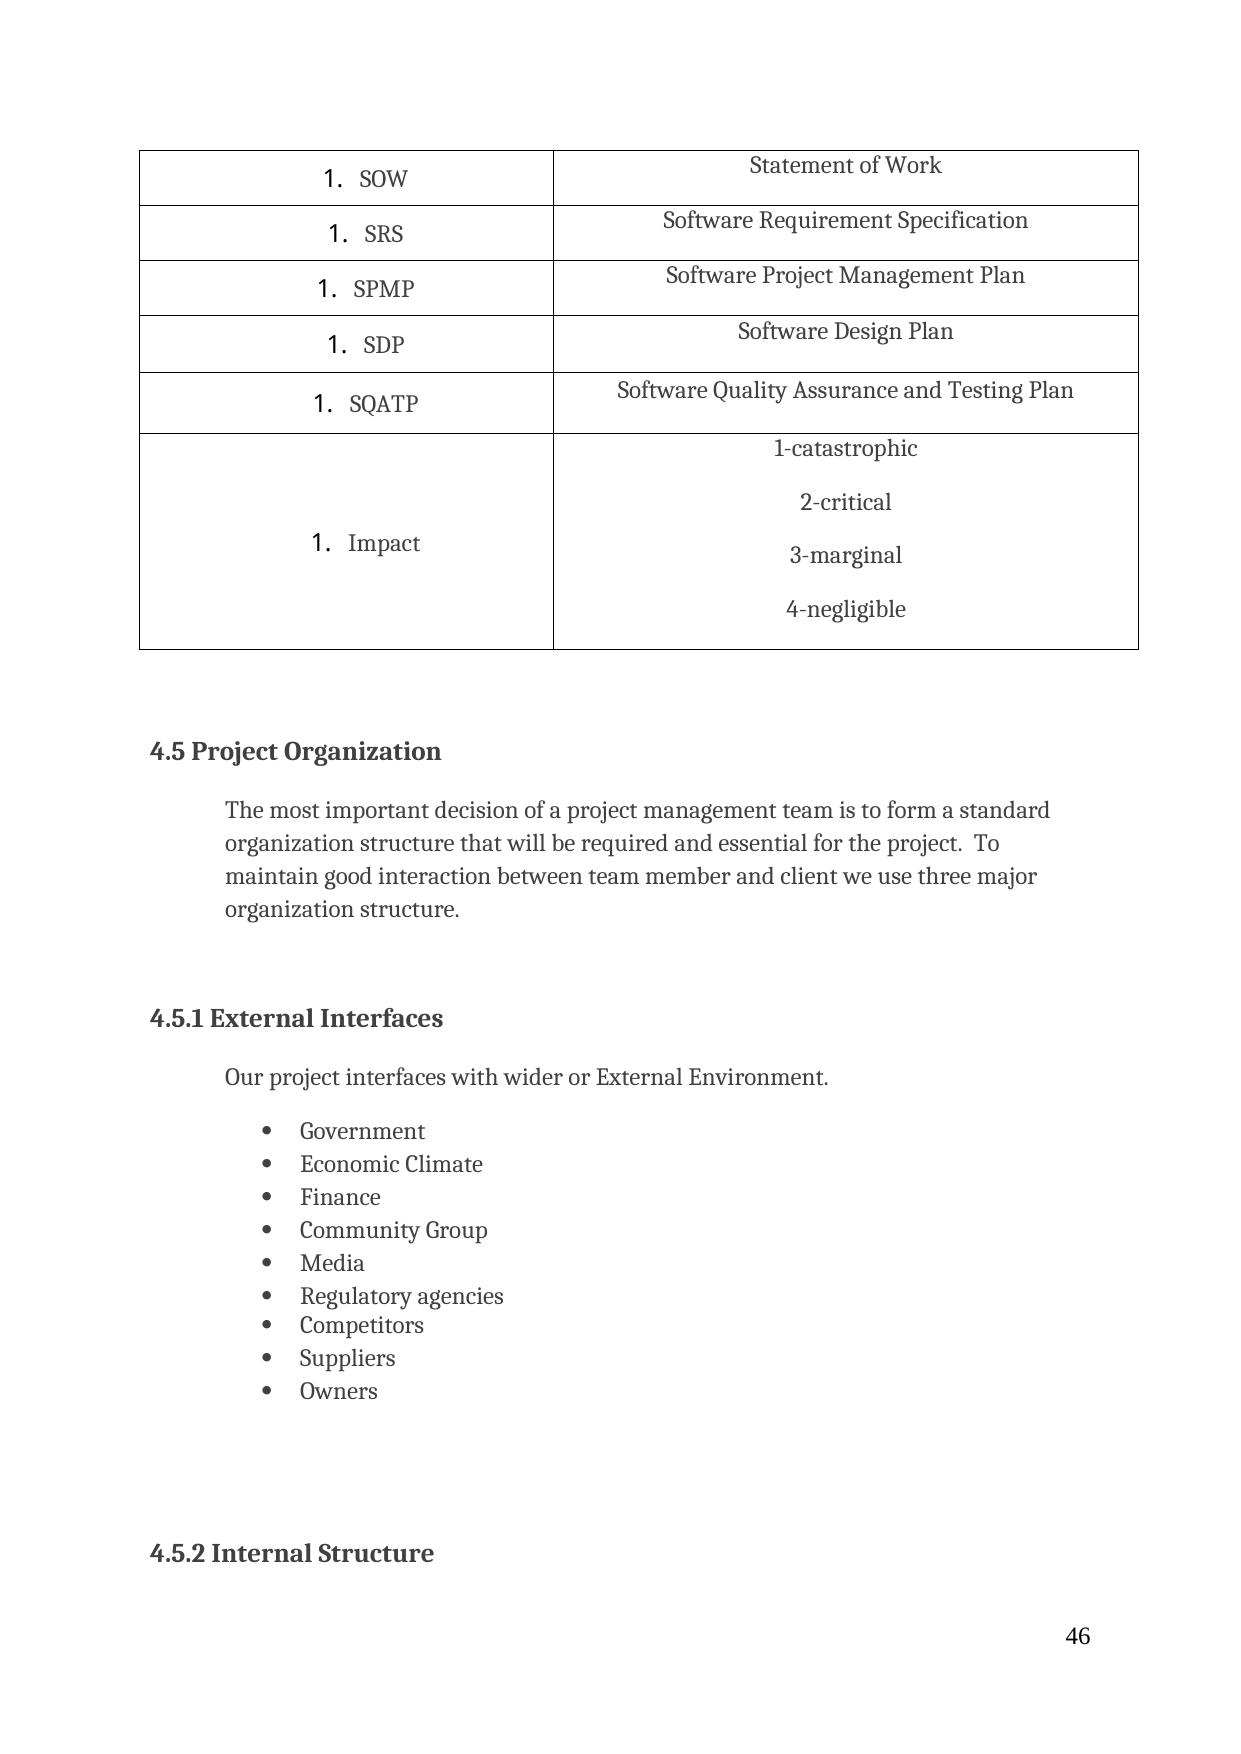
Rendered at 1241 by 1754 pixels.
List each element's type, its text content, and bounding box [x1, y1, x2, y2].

list Owners [262, 1377, 1090, 1405]
subtitle 4.5 Project Organization [150, 736, 1090, 767]
table_cell Software Requirement Specification [554, 206, 1138, 260]
list Competitors [262, 1311, 1090, 1339]
table_cell Software Design Plan [554, 316, 1138, 372]
list Suppliers [262, 1343, 1090, 1372]
table_cell SOW [140, 151, 553, 205]
table_cell 1-catastrophic 2-critical 3-marginal 4-negligible [554, 434, 1138, 649]
table_cell SRS [140, 206, 553, 260]
subtitle 4.5.1 External Interfaces [150, 1003, 1090, 1034]
table_cell Software Quality Assurance and Testing Plan [554, 373, 1138, 432]
table_cell Software Project Management Plan [554, 261, 1138, 315]
table_cell SDP [140, 316, 553, 372]
text The most important decision of a project management team is to form a standard organization structure that will be required and essential for the project. To maintain good interaction between team member and client we use three major organization structure. [225, 796, 1090, 924]
list Finance [262, 1183, 1090, 1211]
list Government [262, 1117, 1090, 1145]
table_cell SQATP [140, 373, 553, 432]
text Our project interfaces with wider or External Environment. [225, 1063, 1090, 1092]
table_cell Impact [140, 434, 553, 649]
table_cell SPMP [140, 261, 553, 315]
list Regulatory agencies [262, 1282, 1090, 1311]
list Media [262, 1249, 1090, 1277]
table_cell Statement of Work [554, 151, 1138, 205]
list Economic Climate [262, 1150, 1090, 1178]
subtitle 4.5.2 Internal Structure [150, 1538, 1090, 1569]
list Community Group [262, 1216, 1090, 1244]
